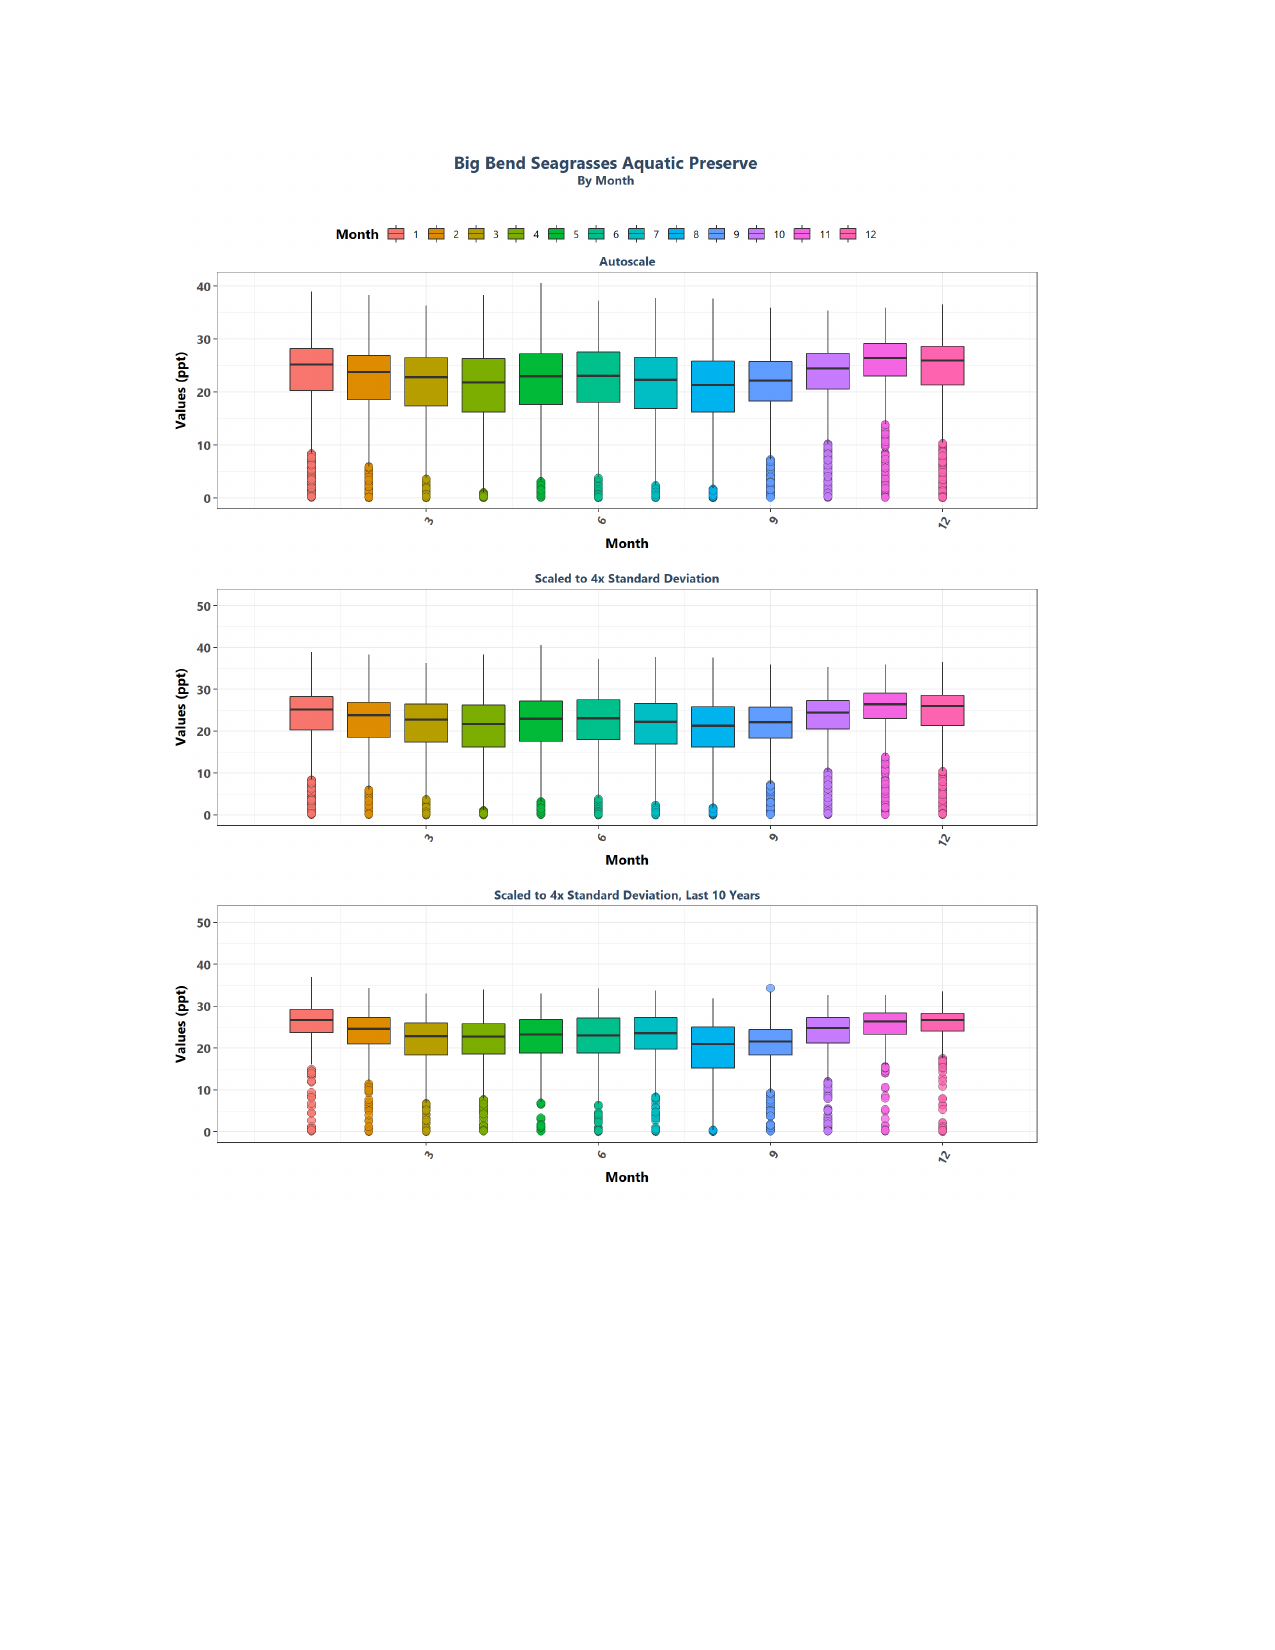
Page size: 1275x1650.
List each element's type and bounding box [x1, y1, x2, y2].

picture [168, 150, 1044, 1200]
